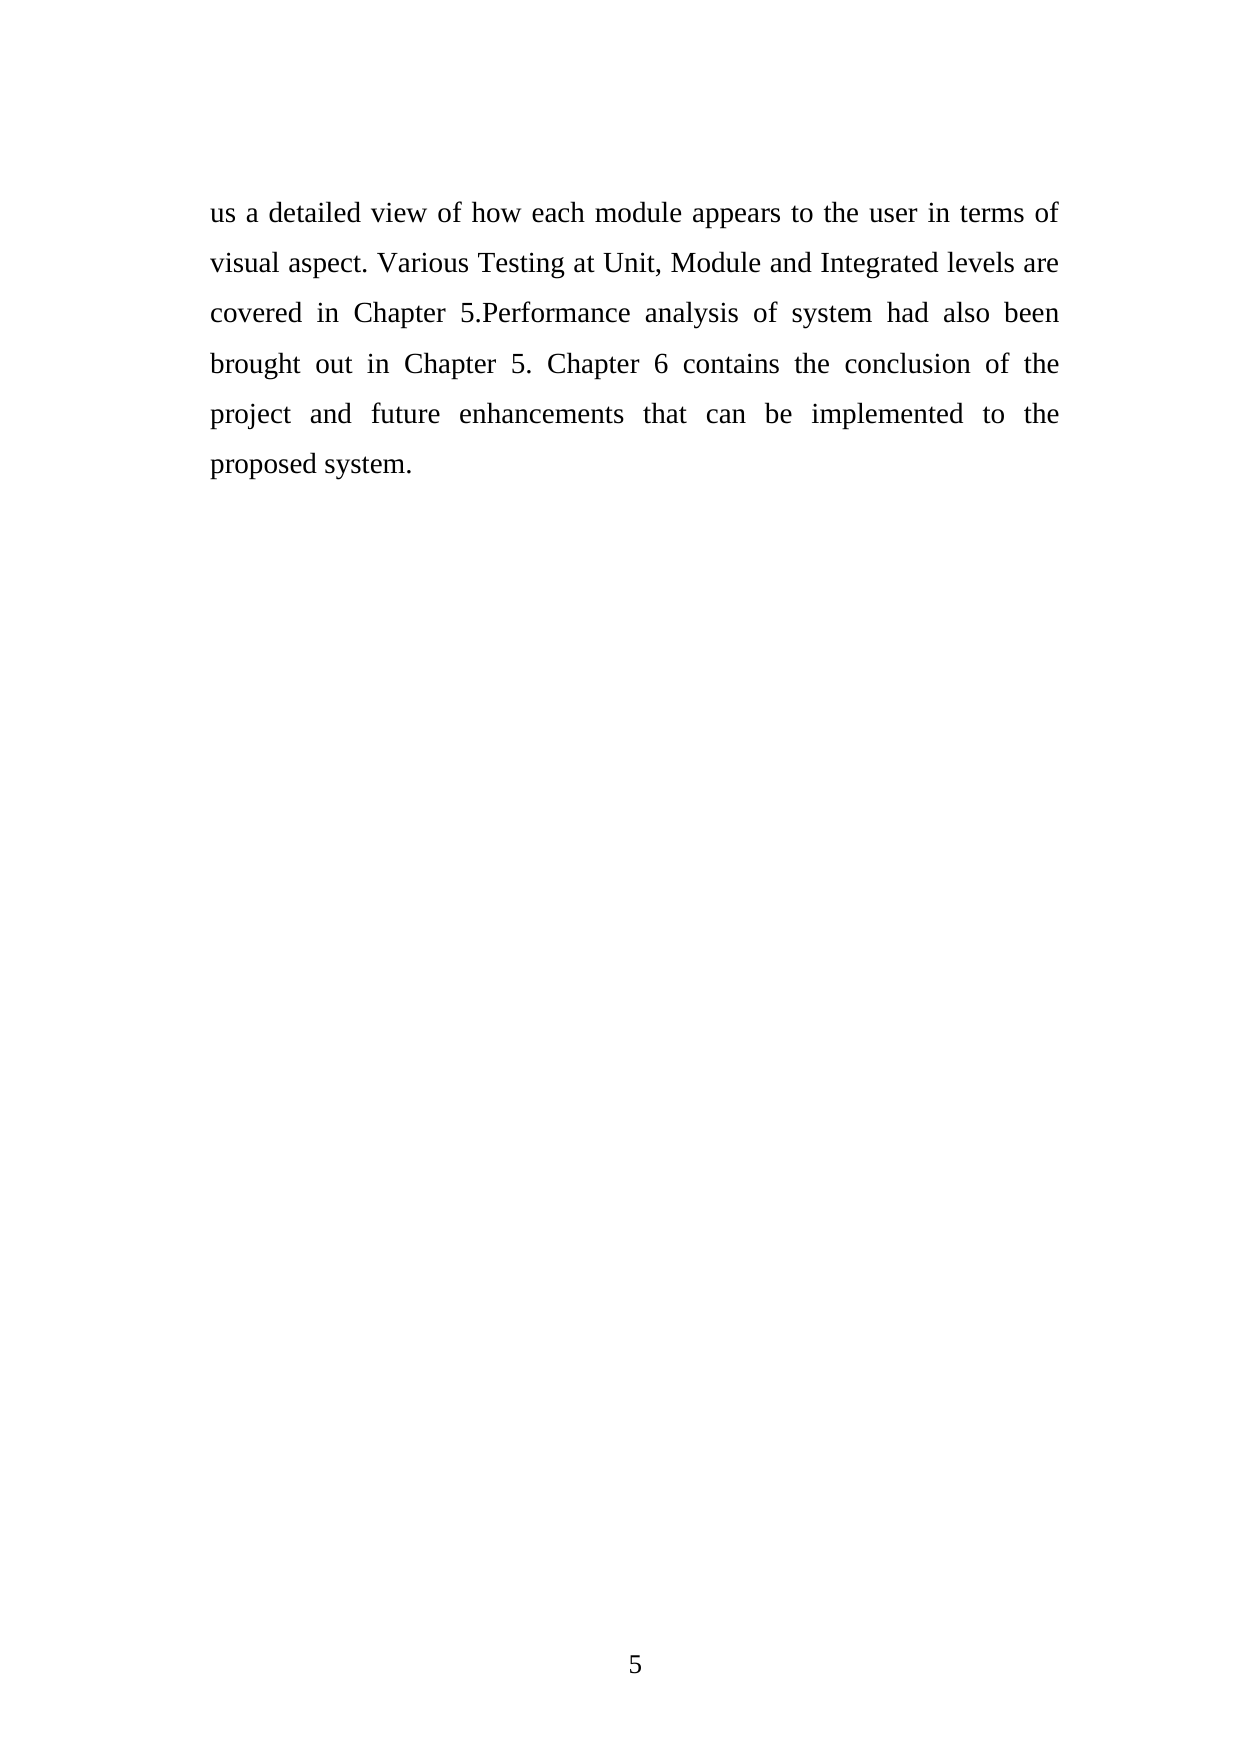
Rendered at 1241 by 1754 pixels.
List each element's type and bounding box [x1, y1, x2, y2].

text [210, 195, 1060, 480]
